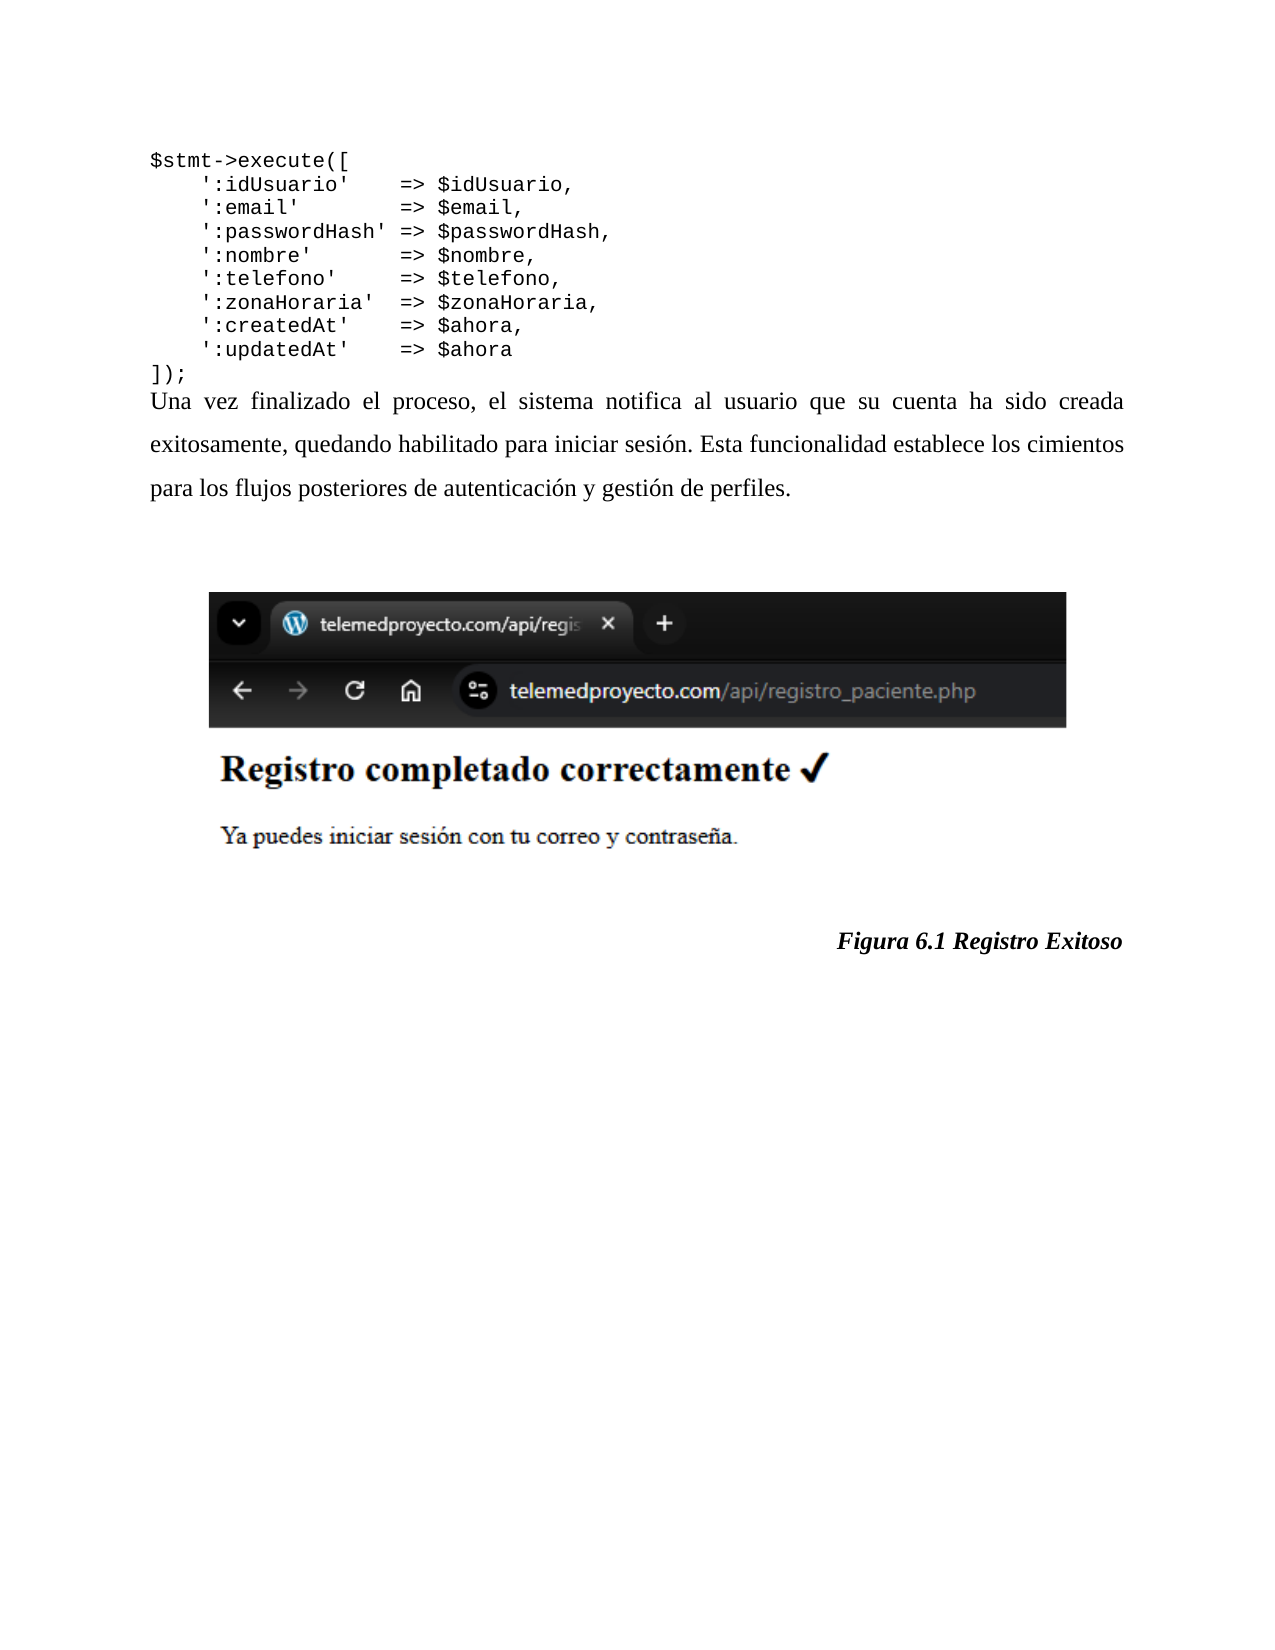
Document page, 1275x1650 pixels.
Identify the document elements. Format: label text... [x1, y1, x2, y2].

text ':updatedAt' => $ahora [150, 339, 1125, 363]
text ':idUsuario' => $idUsuario, [150, 174, 1125, 197]
text ':telefono' => $telefono, [150, 268, 1125, 292]
text ':nombre' => $nombre, [150, 244, 1125, 268]
text ':zonaHoraria' => $zonaHoraria, [150, 292, 1125, 316]
text ':email' => $email, [150, 197, 1125, 221]
text ]); [150, 363, 1125, 386]
picture [208, 592, 1067, 896]
text ':createdAt' => $ahora, [150, 316, 1125, 339]
text Una vez finalizado el proceso, el sistema notifica al usuario que su cuenta ha sido creada exitosamente, quedando habilitado para iniciar sesión. Esta funcionalidad establece los cimientos para los flujos posteriores de autenticación y gestión de perfiles. [150, 386, 1125, 501]
text $stmt->execute([ [150, 150, 1125, 174]
text ':passwordHash' => $passwordHash, [150, 221, 1125, 244]
text Figura 6.1 Registro Exitoso [150, 926, 1125, 955]
